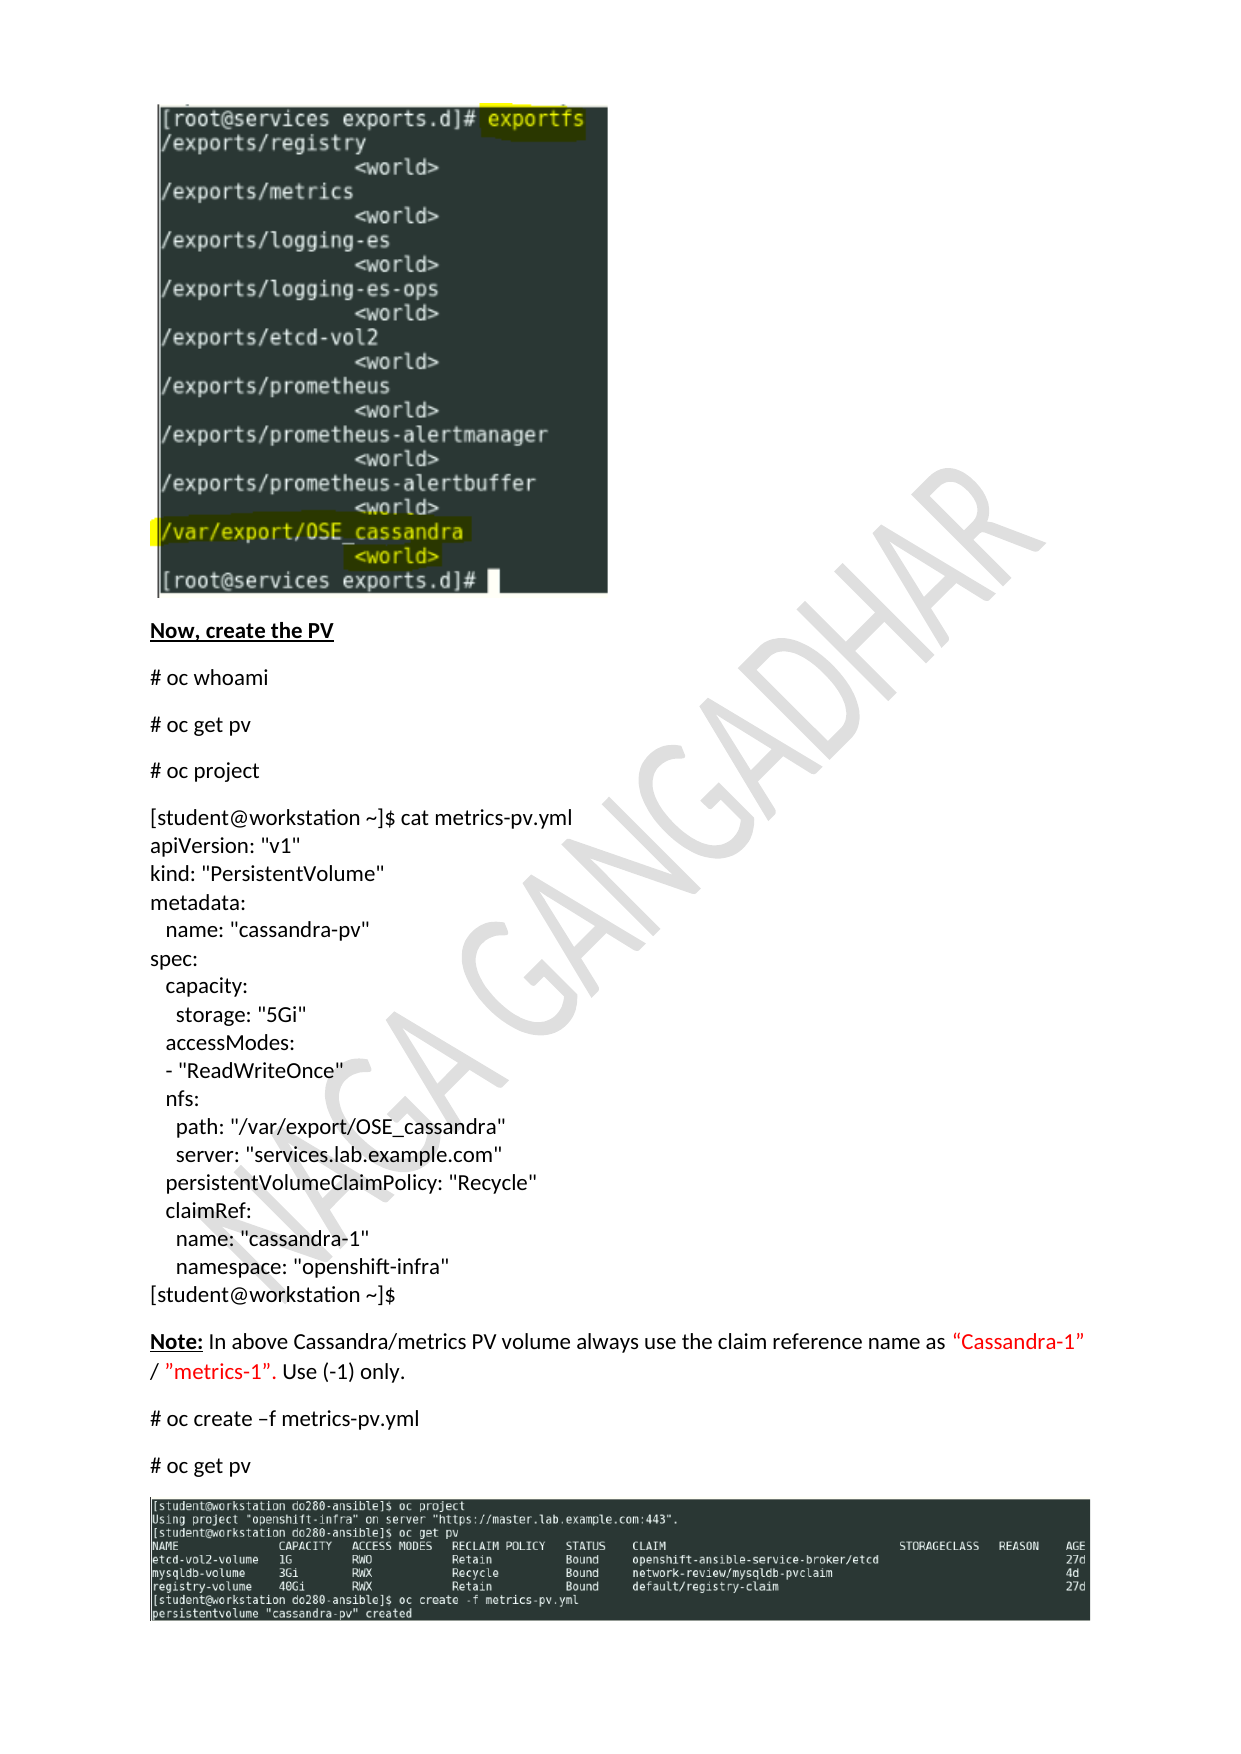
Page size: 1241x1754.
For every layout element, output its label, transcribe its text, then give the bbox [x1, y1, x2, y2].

text apiVersion: "v1" [150, 832, 1090, 859]
text [student@workstation ~]$ [150, 1280, 1090, 1308]
text - "ReadWriteOnce" [150, 1056, 1090, 1084]
text path: "/var/export/OSE_cassandra" [150, 1112, 1090, 1140]
text metadata: [150, 888, 1090, 916]
text [student@workstation ~]$ cat metrics-pv.yml [150, 803, 1090, 832]
text spec: [150, 944, 1090, 972]
text kind: "PersistentVolume" [150, 859, 1090, 888]
picture [150, 1497, 1091, 1621]
text namespace: "openshift-infra" [150, 1252, 1090, 1280]
text accessModes: [150, 1028, 1090, 1056]
text # oc whoami [150, 663, 1090, 691]
text claimRef: [150, 1196, 1090, 1224]
picture [150, 103, 608, 598]
text persistentVolumeClaimPolicy: "Recycle" [150, 1168, 1090, 1196]
text nfs: [150, 1084, 1090, 1112]
text server: "services.lab.example.com" [150, 1140, 1090, 1168]
text name: "cassandra-pv" [150, 916, 1090, 944]
text Now, create the PV [150, 616, 1090, 644]
text # oc project [150, 757, 1090, 785]
text # oc get pv [150, 1451, 1090, 1479]
text storage: "5Gi" [150, 1000, 1090, 1028]
text # oc create –f metrics-pv.yml [150, 1404, 1090, 1432]
text name: "cassandra-1" [150, 1224, 1090, 1252]
text capacity: [150, 972, 1090, 1000]
text Note: In above Cassandra/metrics PV volume always use the claim reference name as “Cassandra-1” / ”metrics-1”. Use (-1) only. [150, 1327, 1090, 1385]
text # oc get pv [150, 710, 1090, 738]
